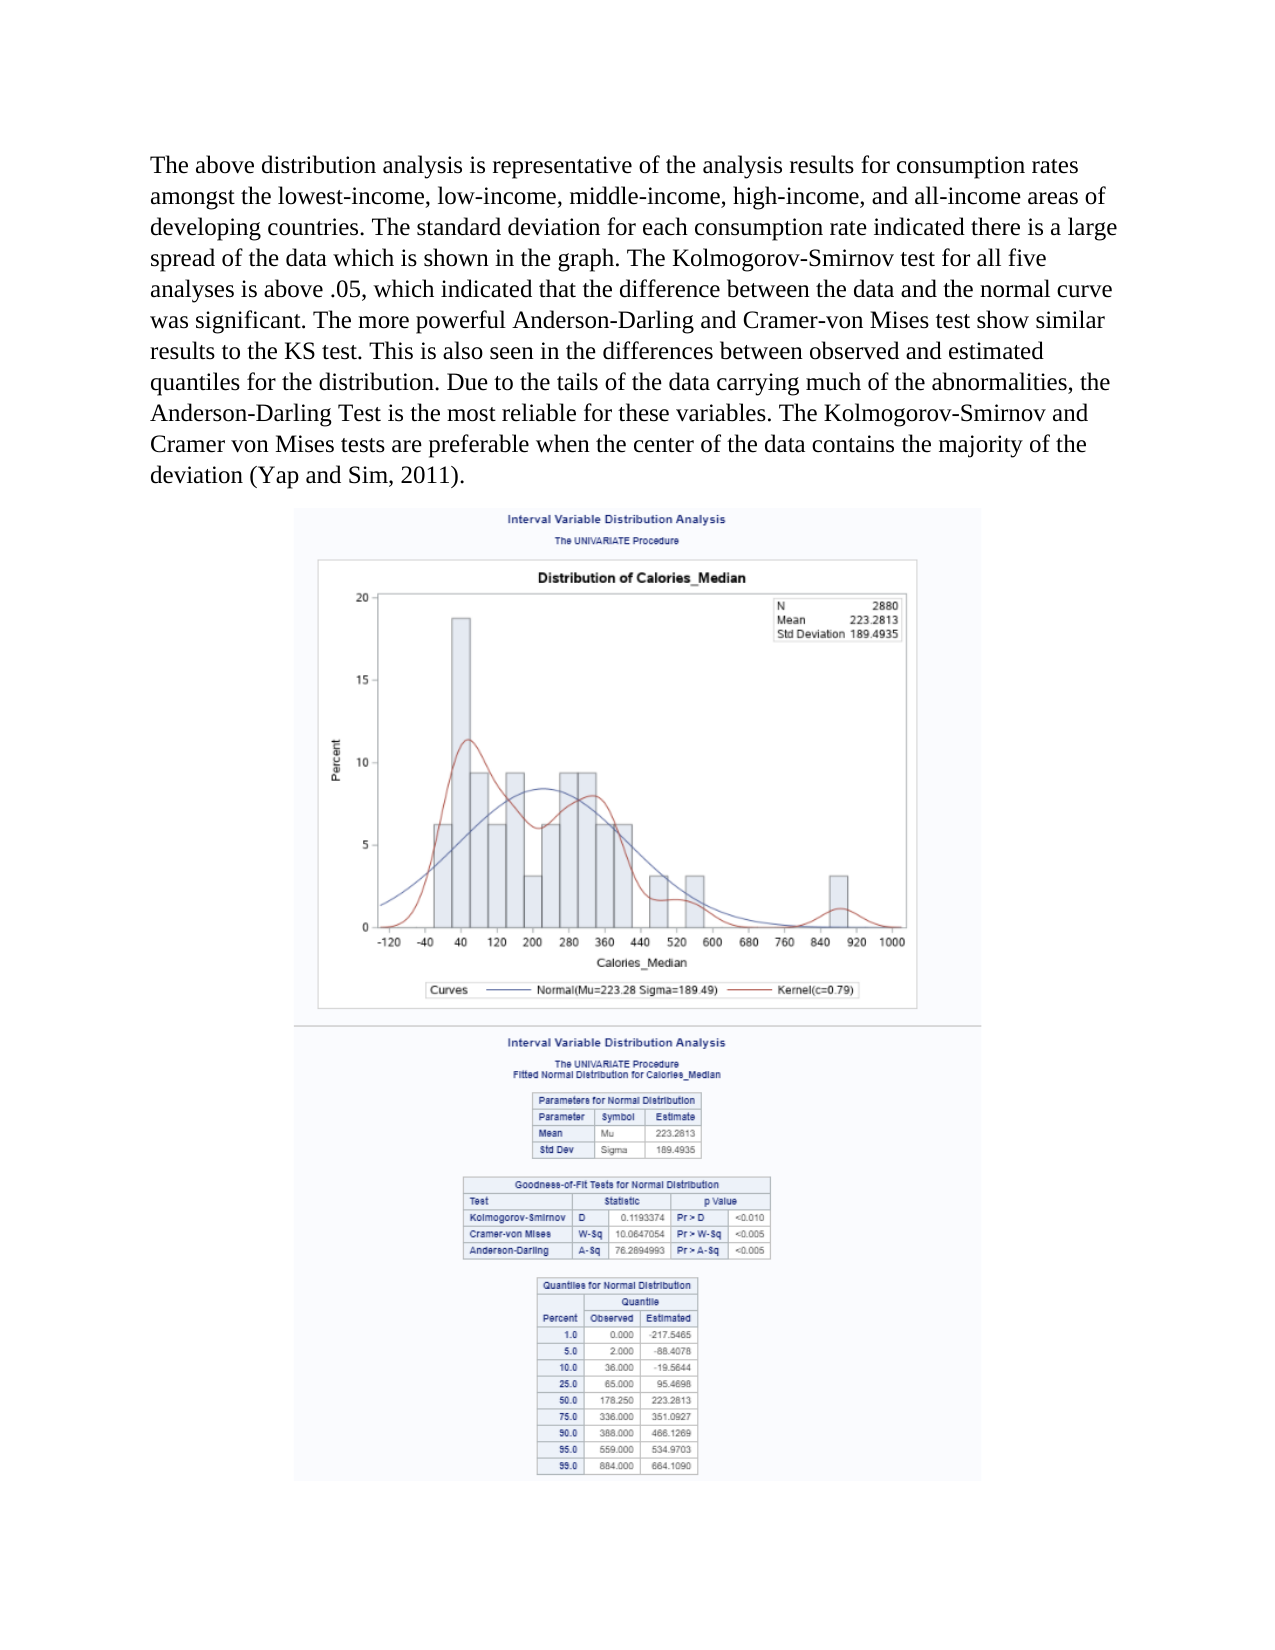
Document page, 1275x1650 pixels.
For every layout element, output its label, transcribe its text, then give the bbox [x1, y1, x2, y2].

picture [293, 508, 982, 1481]
text The above distribution analysis is representative of the analysis results for consumption rates amongst the lowest-income, low-income, middle-income, high-income, and all-income areas of developing countries. The standard deviation for each consumption rate indicated there is a large spread of the data which is shown in the graph. The Kolmogorov-Smirnov test for all five analyses is above .05, which indicated that the difference between the data and the normal curve was significant. The more powerful Anderson-Darling and Cramer-von Mises test show similar results to the KS test. This is also seen in the differences between observed and estimated quantiles for the distribution. Due to the tails of the data carrying much of the abnormalities, the Anderson-Darling Test is the most reliable for these variables. The Kolmogorov-Smirnov and Cramer von Mises tests are preferable when the center of the data contains the majority of the deviation (Yap and Sim, 2011). [150, 150, 1125, 489]
